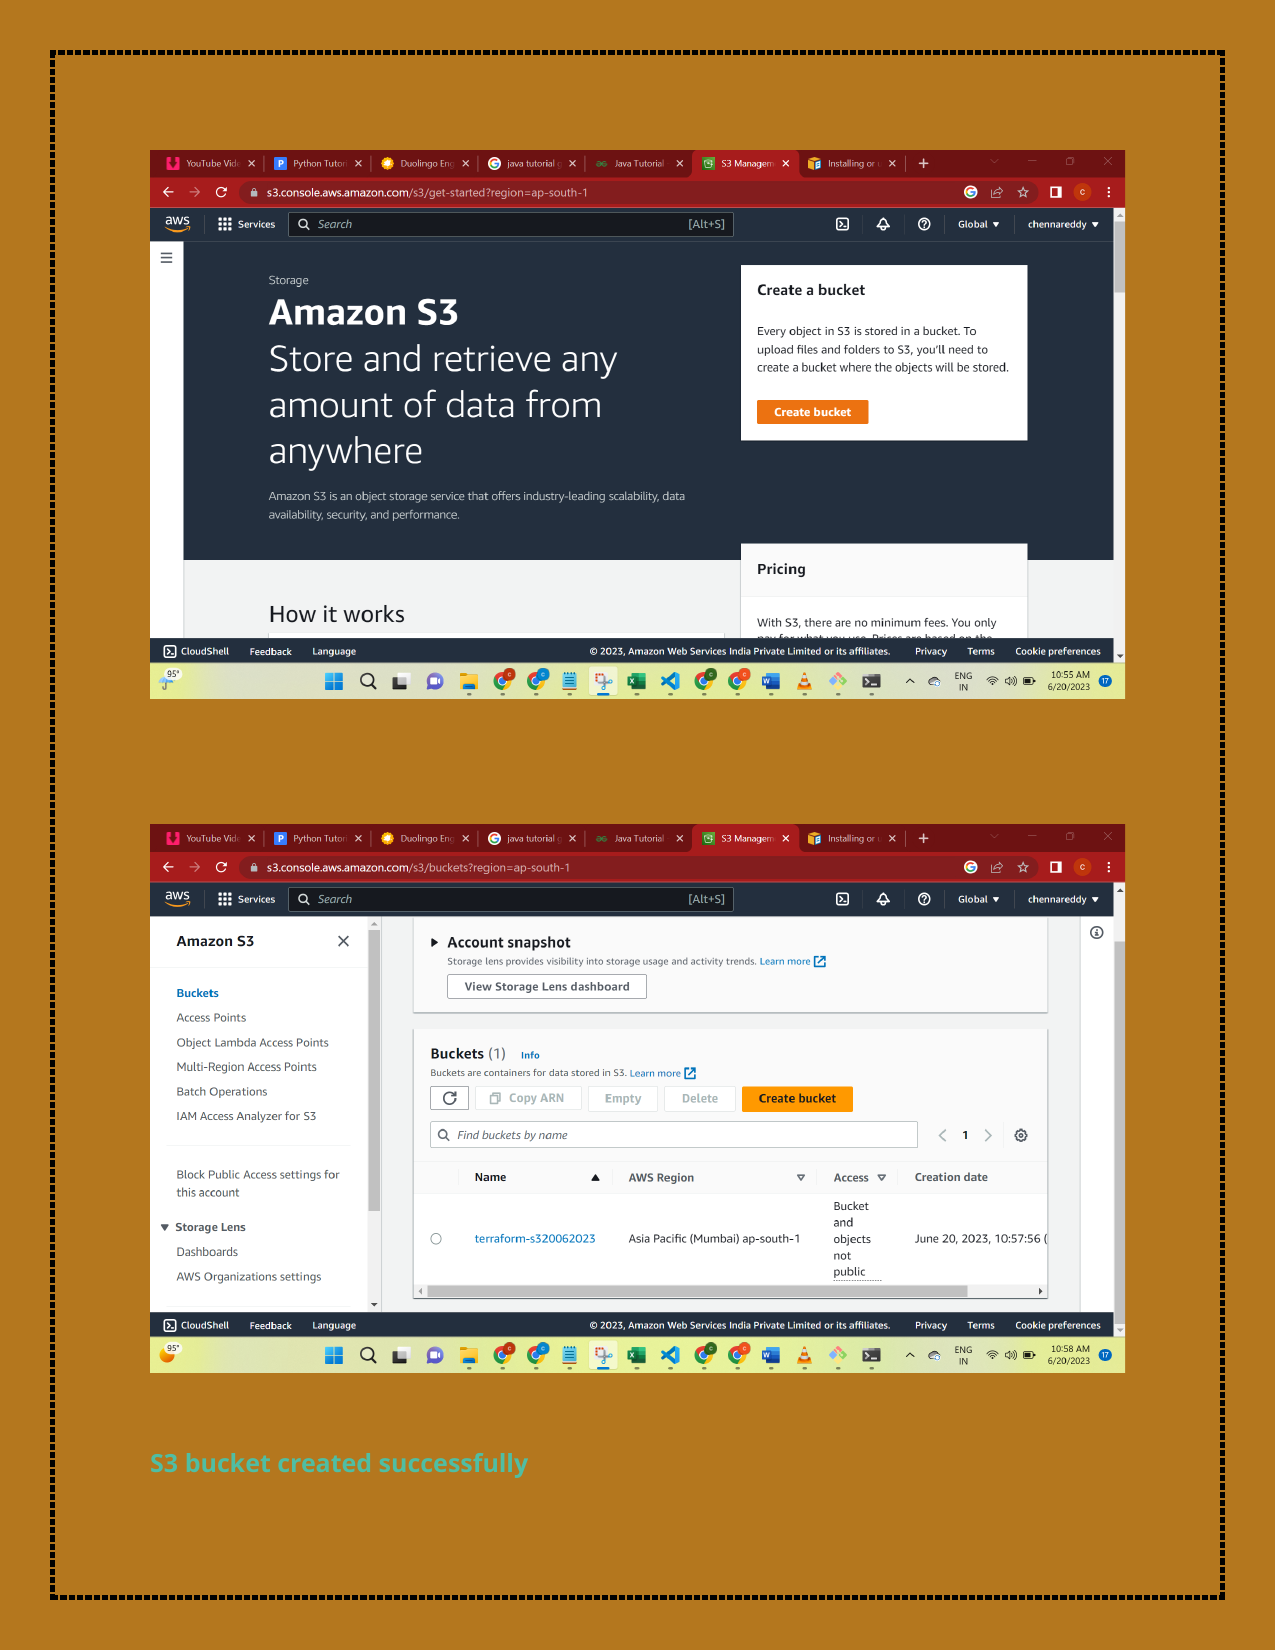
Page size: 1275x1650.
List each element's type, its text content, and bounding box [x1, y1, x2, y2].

text S3 bucket created successfully [150, 1446, 1125, 1479]
picture [150, 824, 1125, 1373]
picture [150, 150, 1125, 699]
